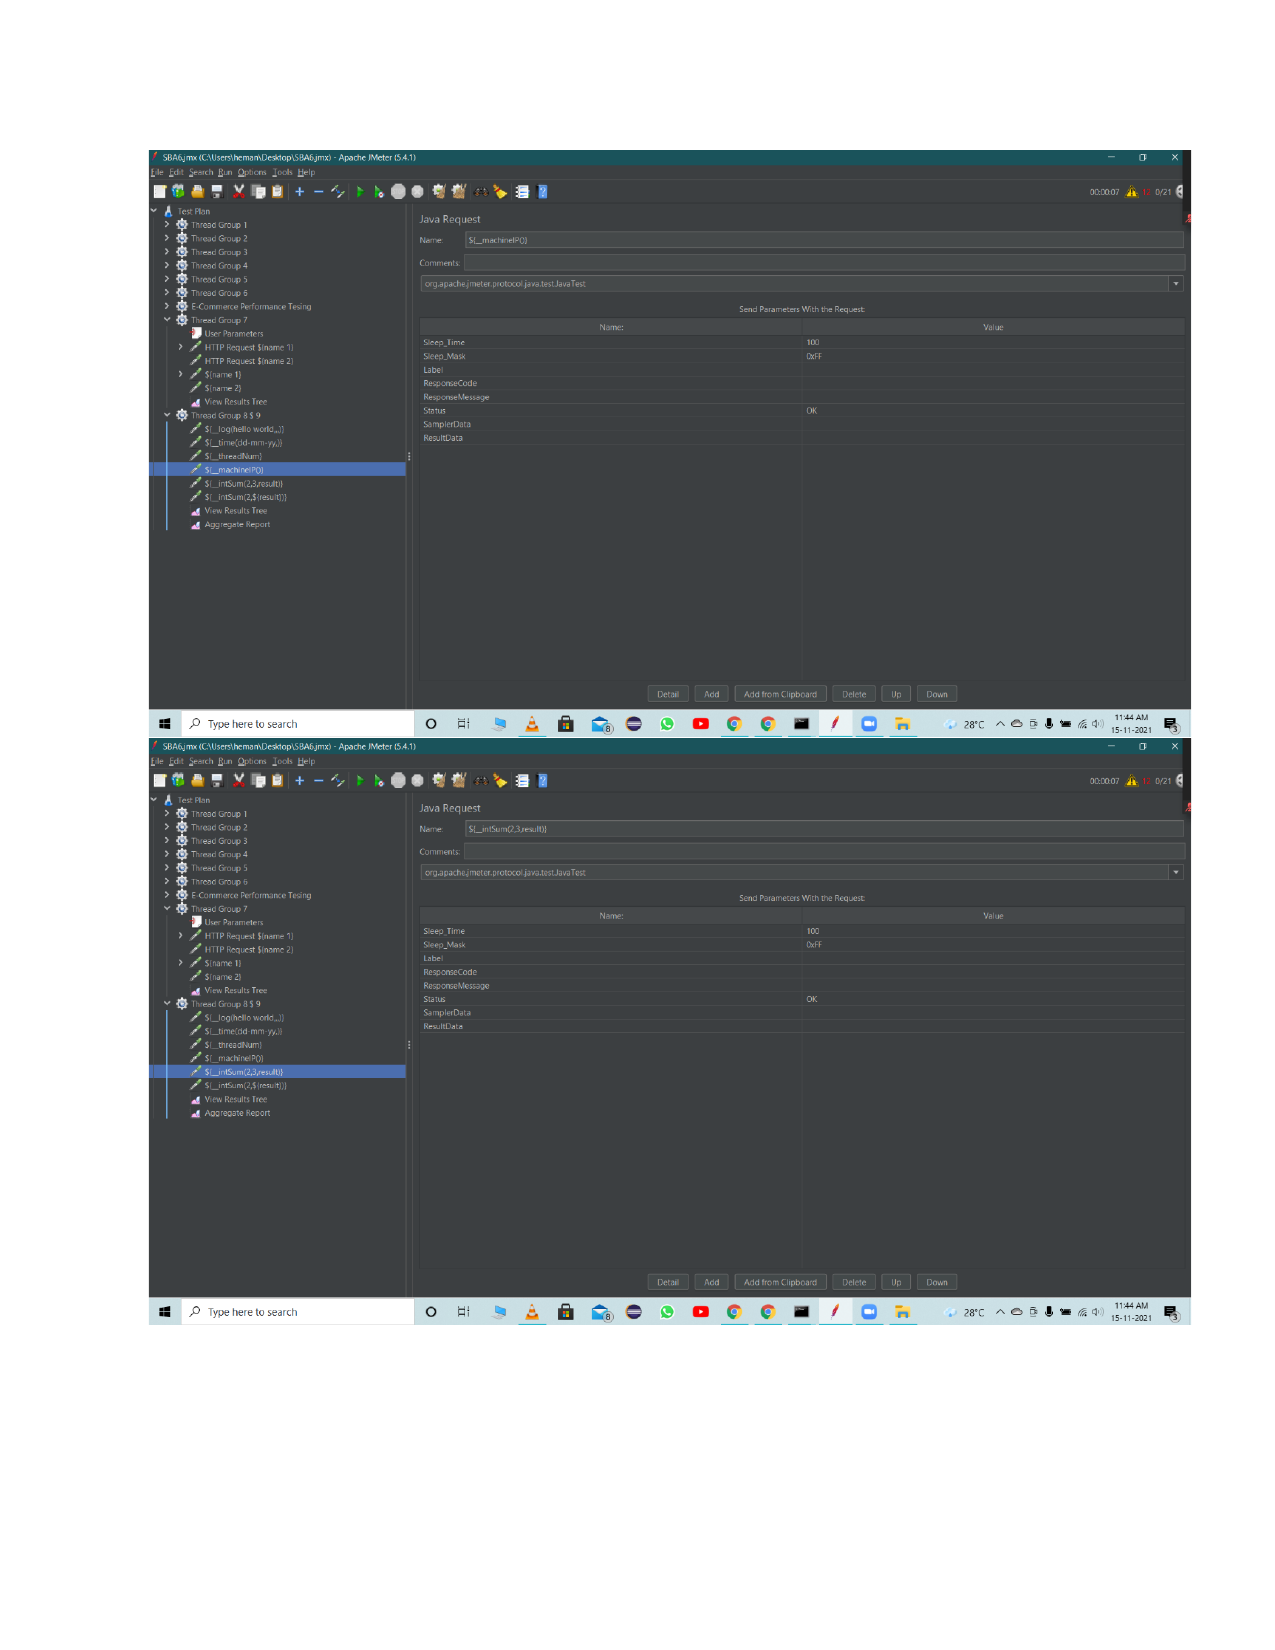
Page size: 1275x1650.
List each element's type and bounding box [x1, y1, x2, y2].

picture [148, 738, 1192, 1325]
picture [148, 150, 1192, 737]
